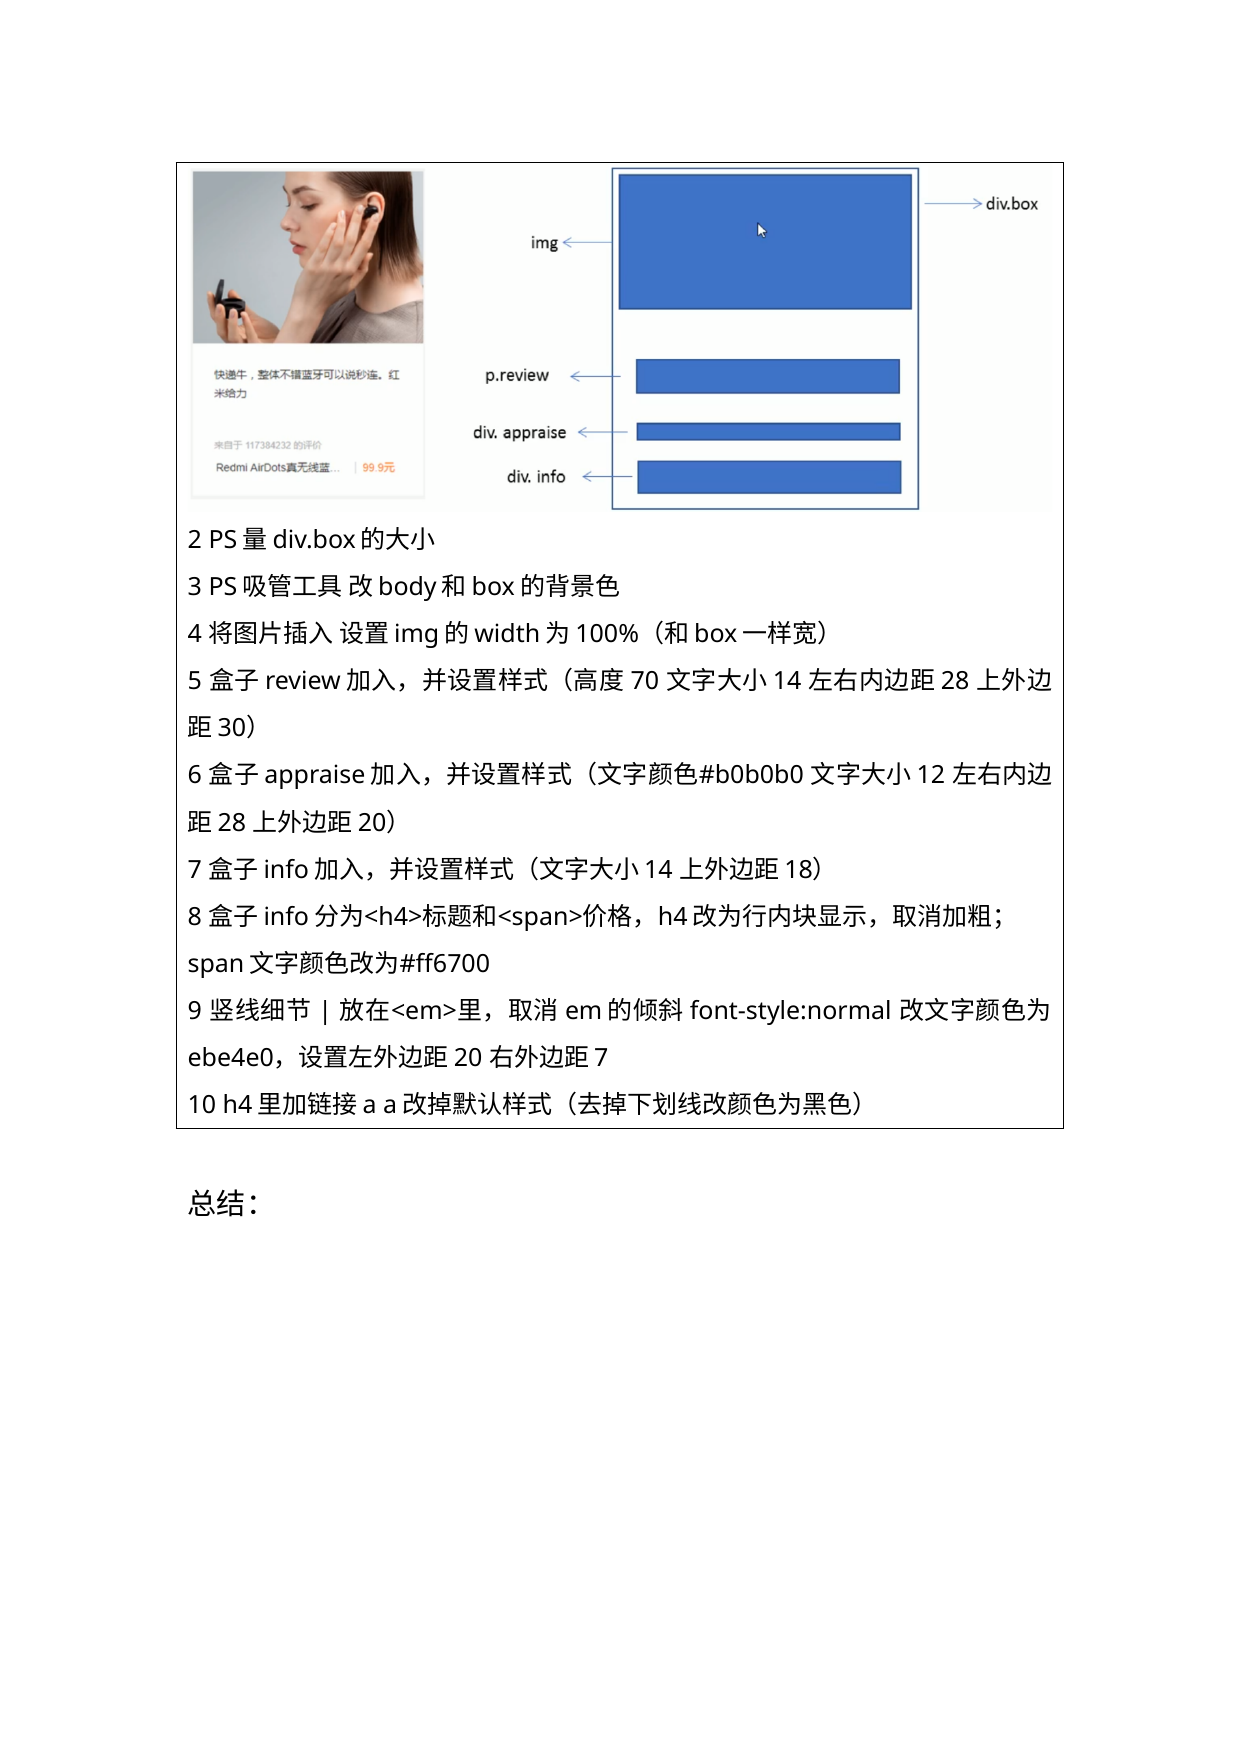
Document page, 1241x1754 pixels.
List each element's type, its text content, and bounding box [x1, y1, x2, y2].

picture [187, 163, 1053, 512]
text 总结： [187, 1181, 1053, 1223]
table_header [177, 163, 1063, 1128]
